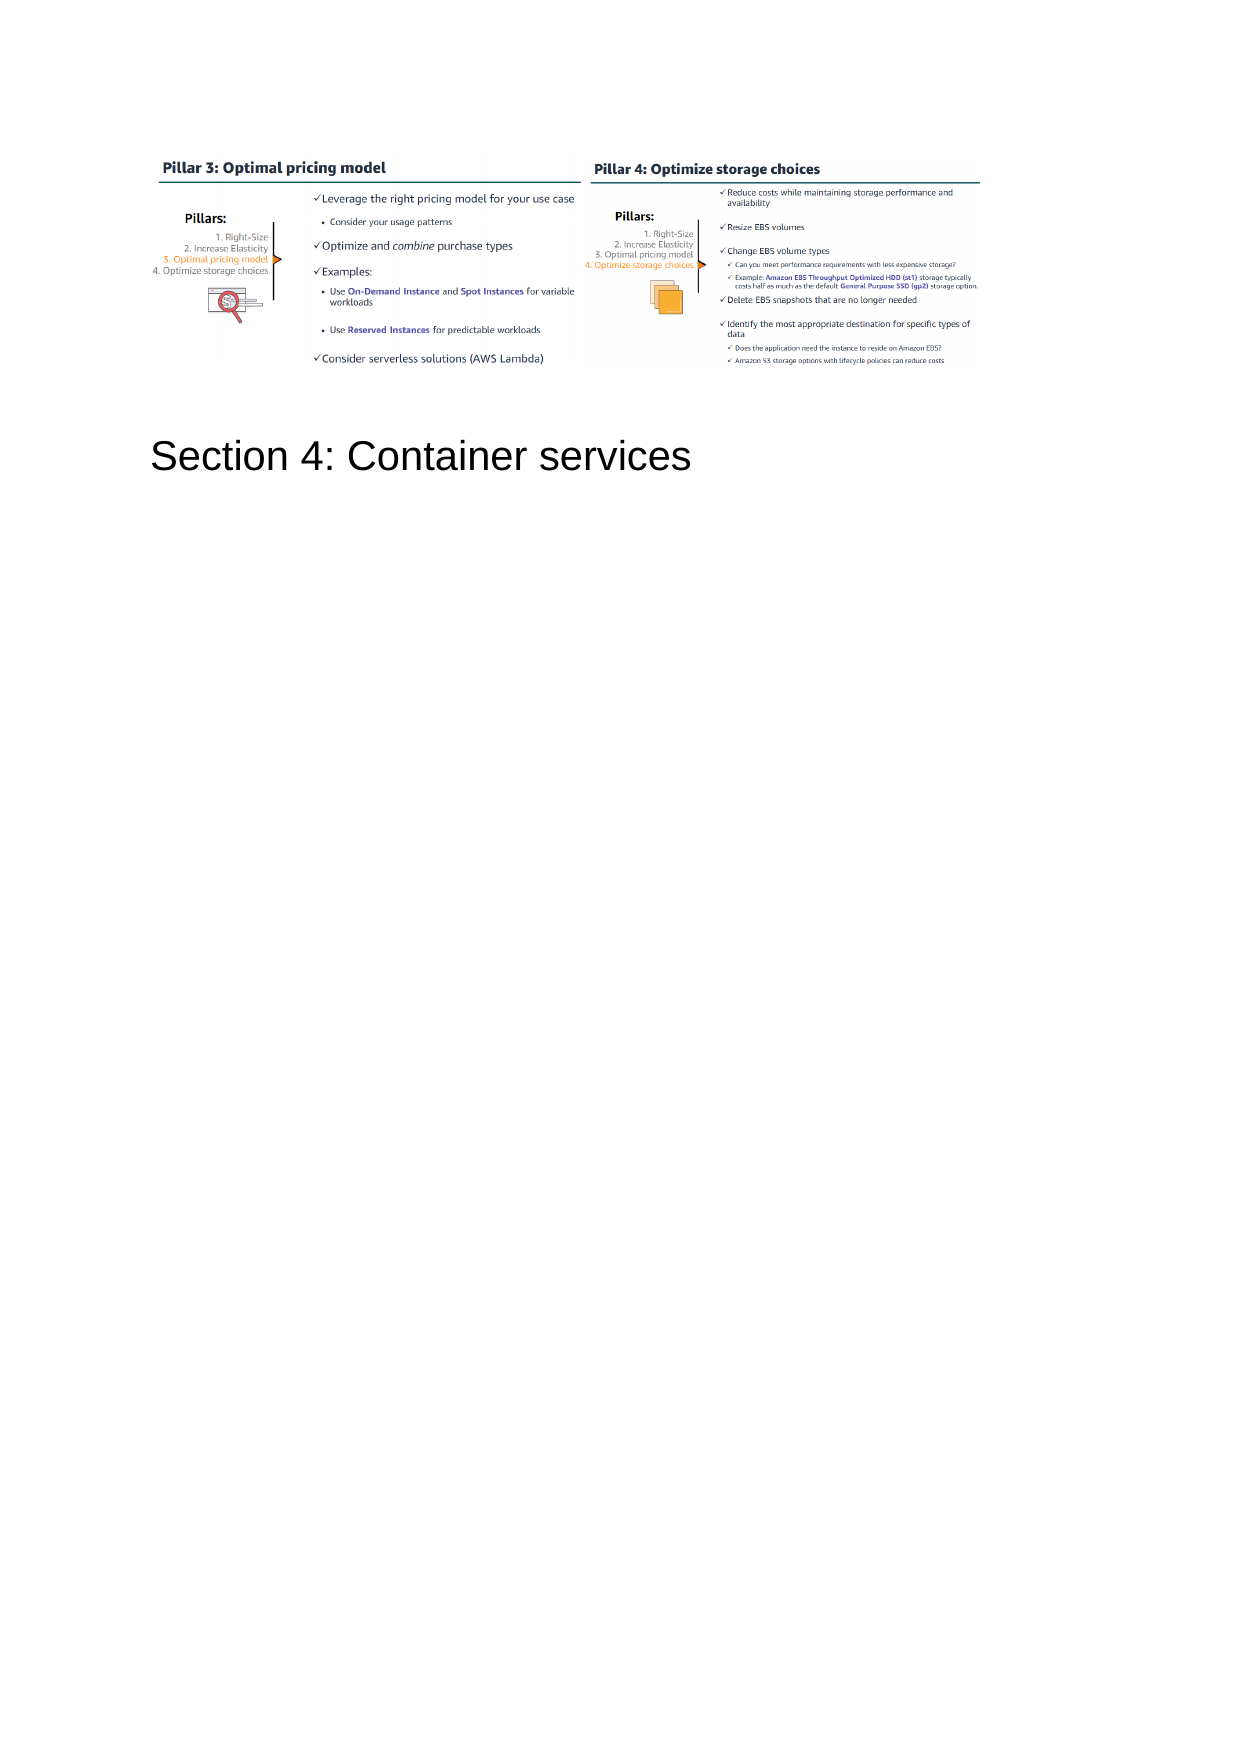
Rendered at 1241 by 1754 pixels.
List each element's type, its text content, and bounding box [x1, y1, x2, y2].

picture [150, 150, 980, 366]
text Section 4: Container services [150, 431, 1090, 479]
